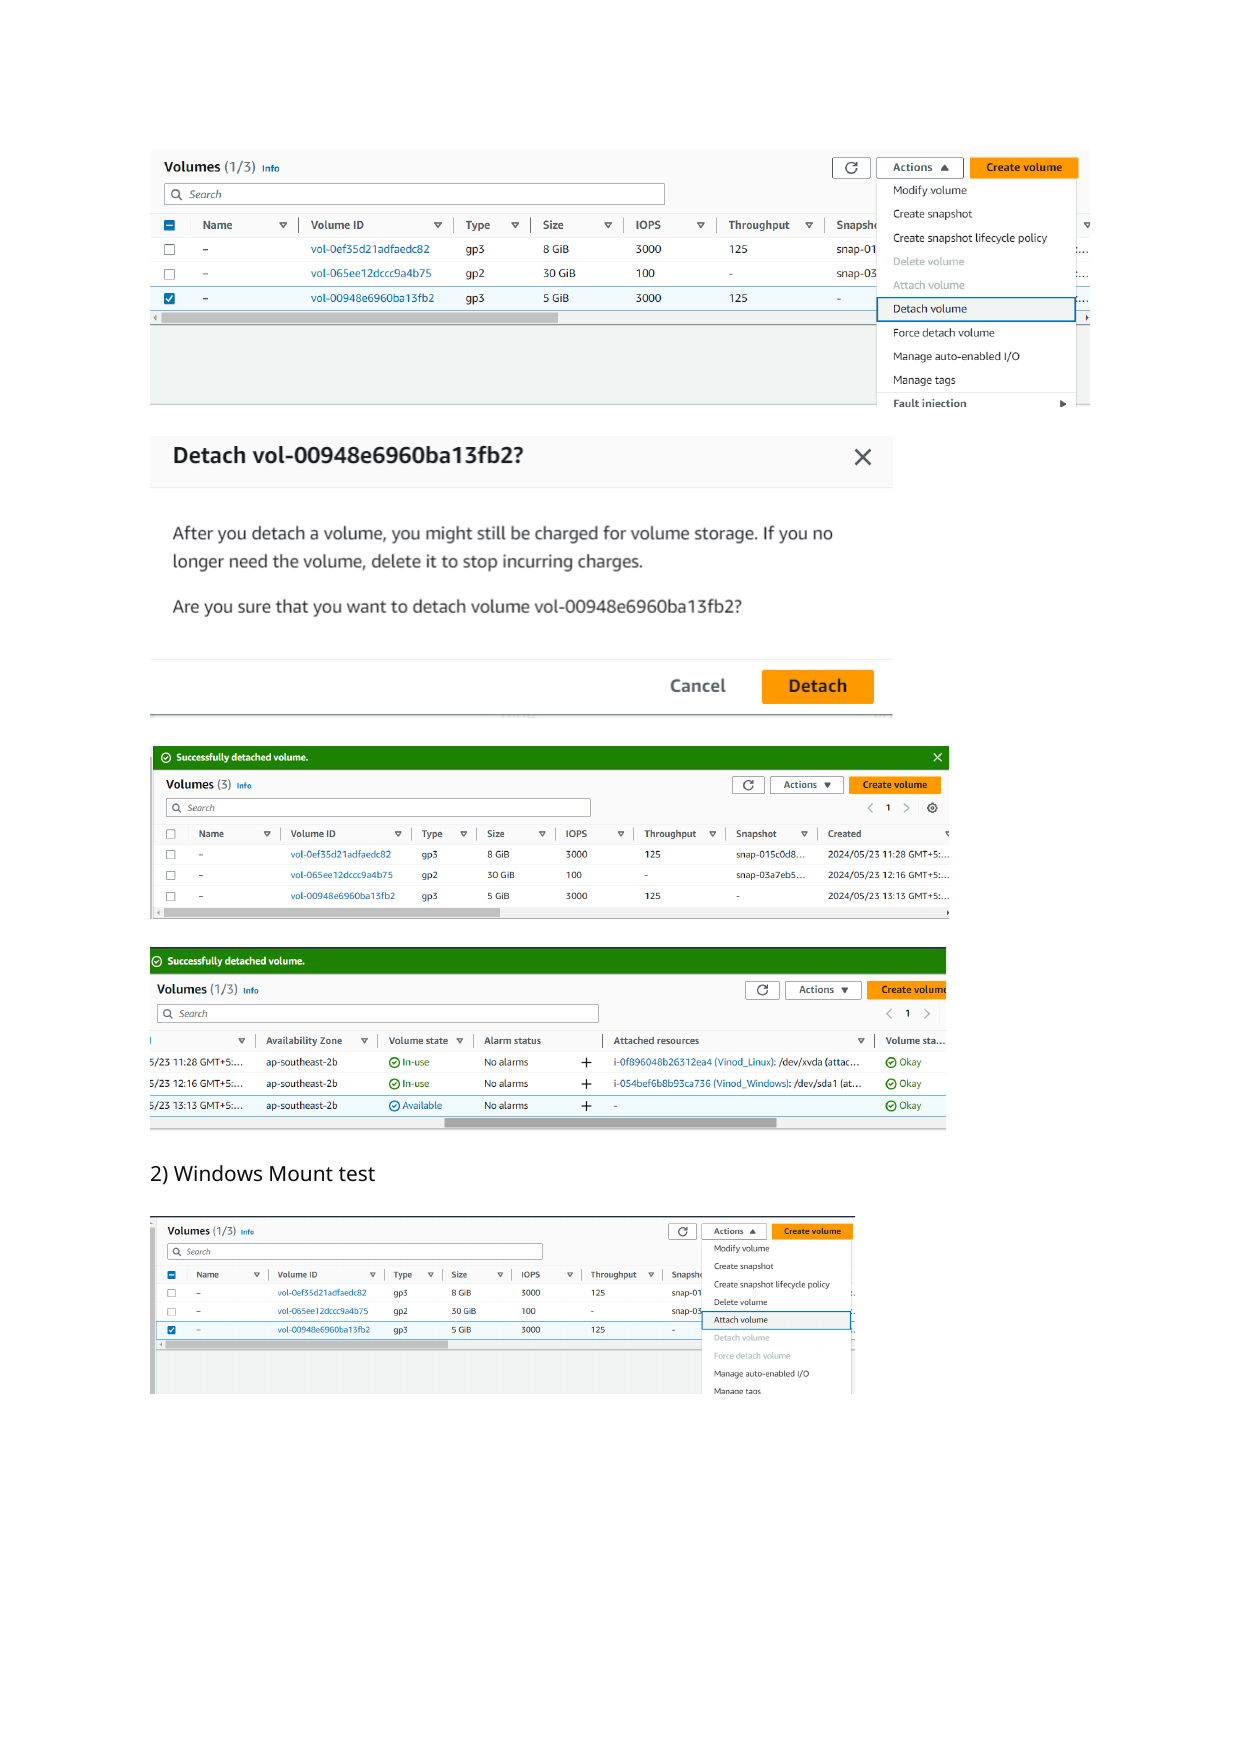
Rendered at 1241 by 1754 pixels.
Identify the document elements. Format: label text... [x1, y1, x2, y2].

picture [150, 150, 1091, 407]
picture [150, 436, 893, 718]
text 2) Windows Mount test [150, 1159, 1090, 1188]
picture [150, 947, 947, 1131]
picture [150, 1216, 856, 1394]
picture [150, 746, 950, 919]
